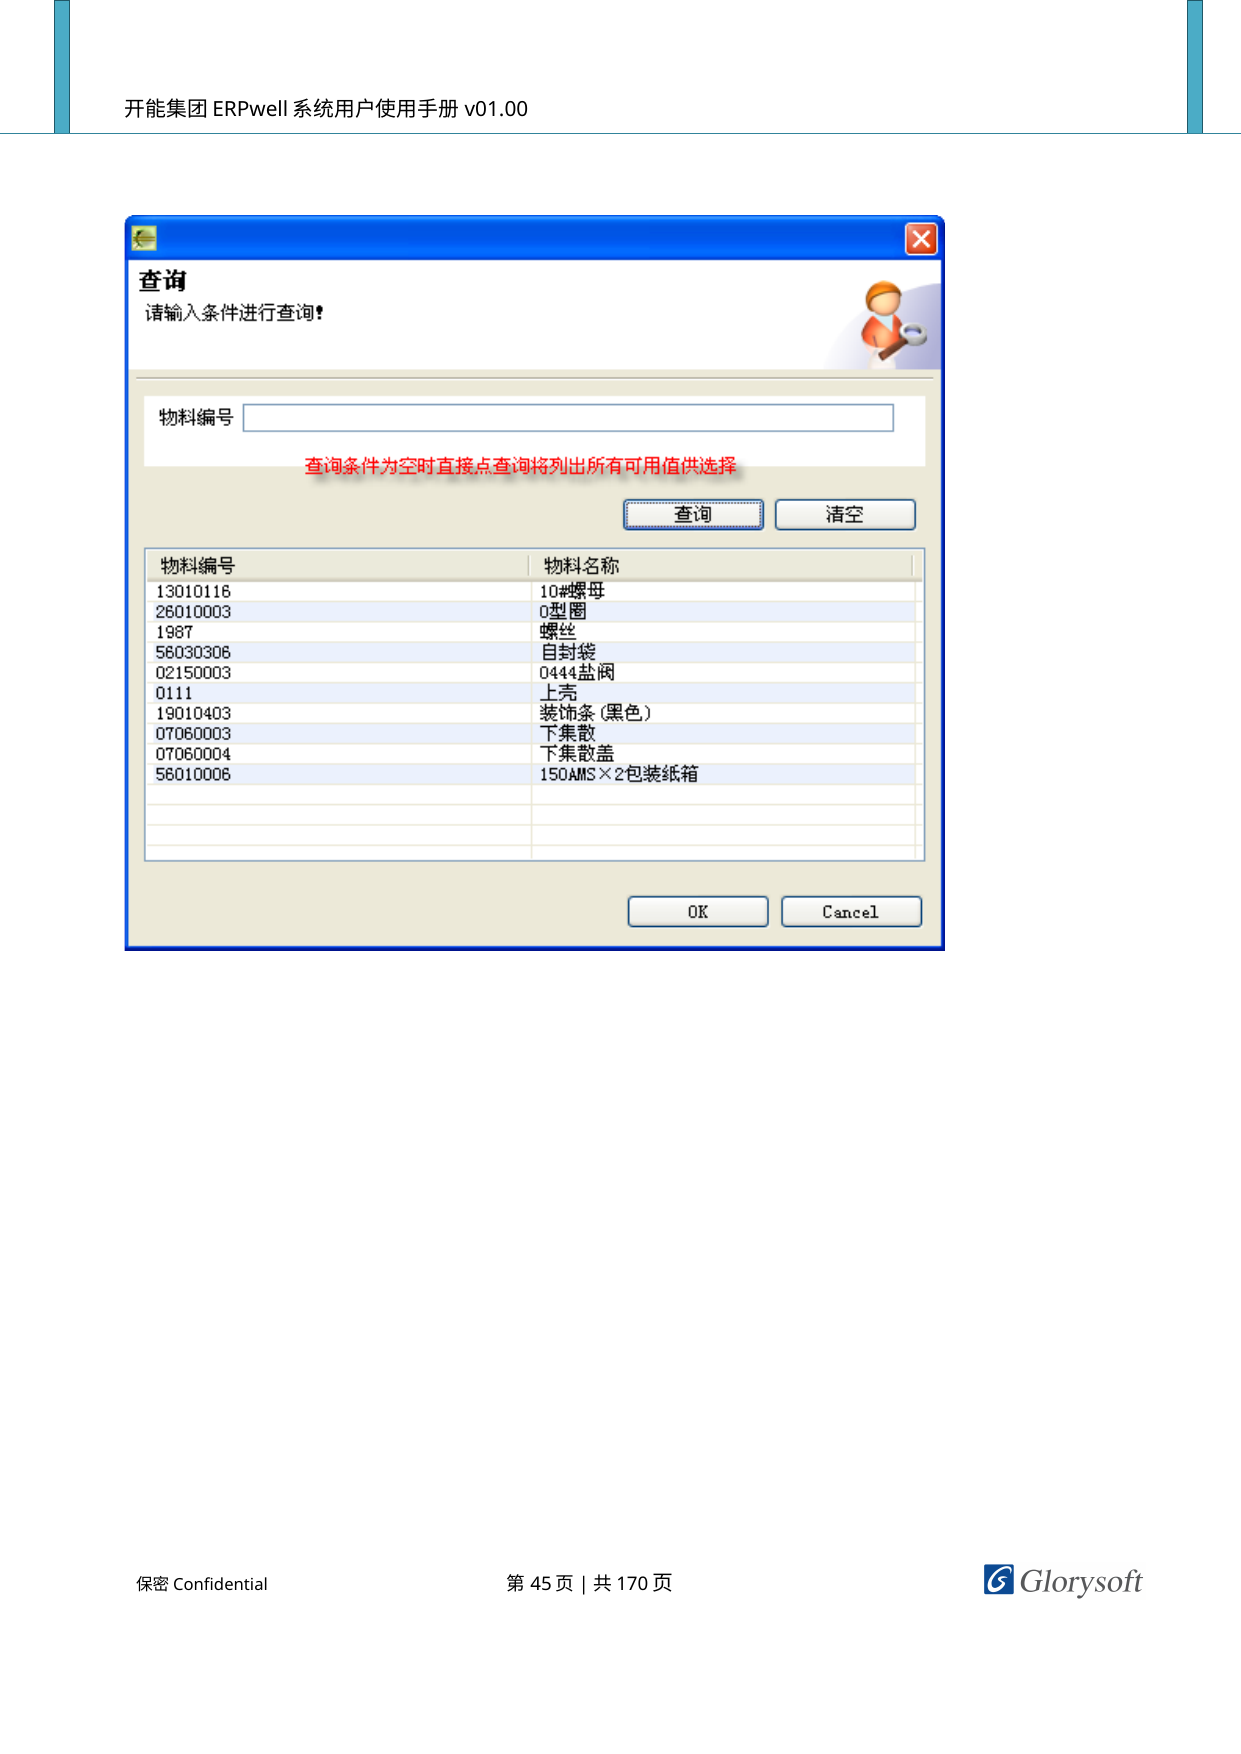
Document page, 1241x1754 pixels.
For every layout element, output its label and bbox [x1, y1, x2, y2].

picture [981, 1562, 1146, 1600]
picture [124, 215, 945, 951]
